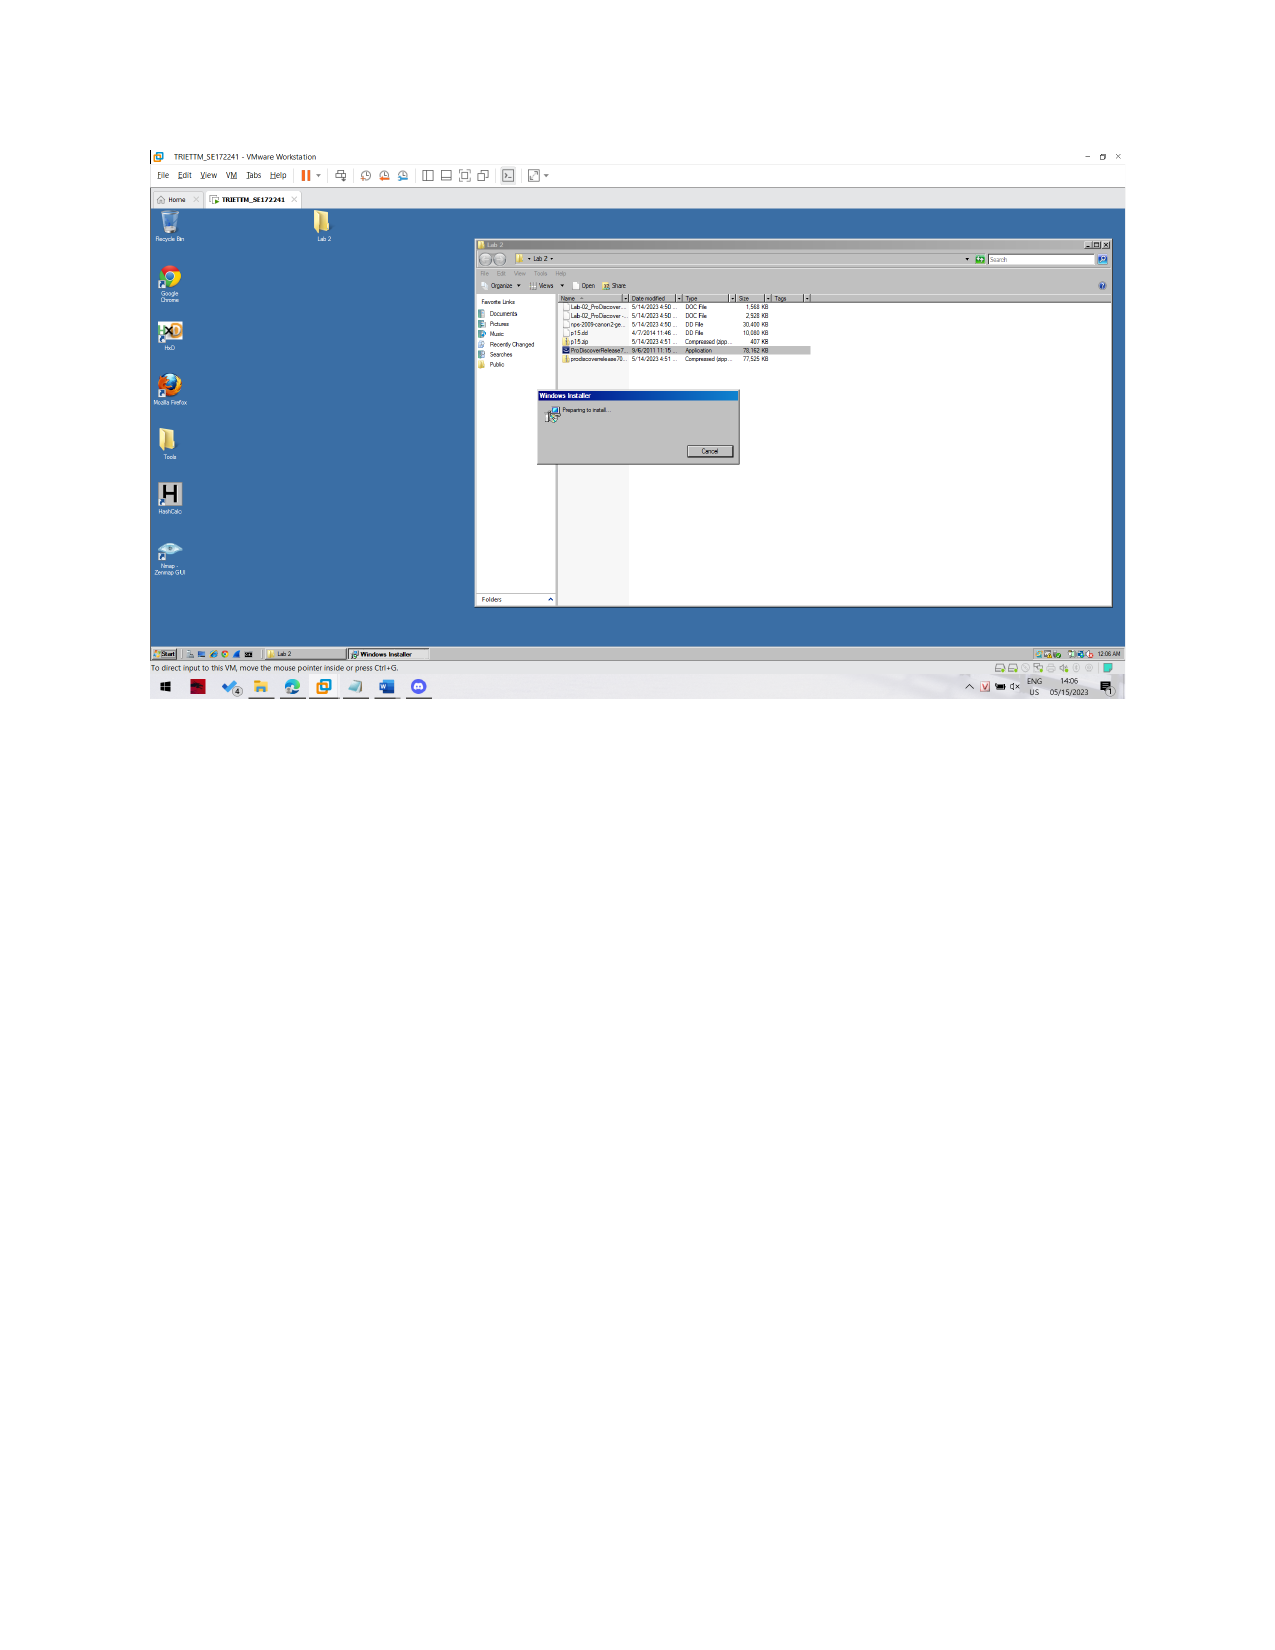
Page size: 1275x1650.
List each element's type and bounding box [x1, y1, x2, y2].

picture [150, 150, 1125, 699]
